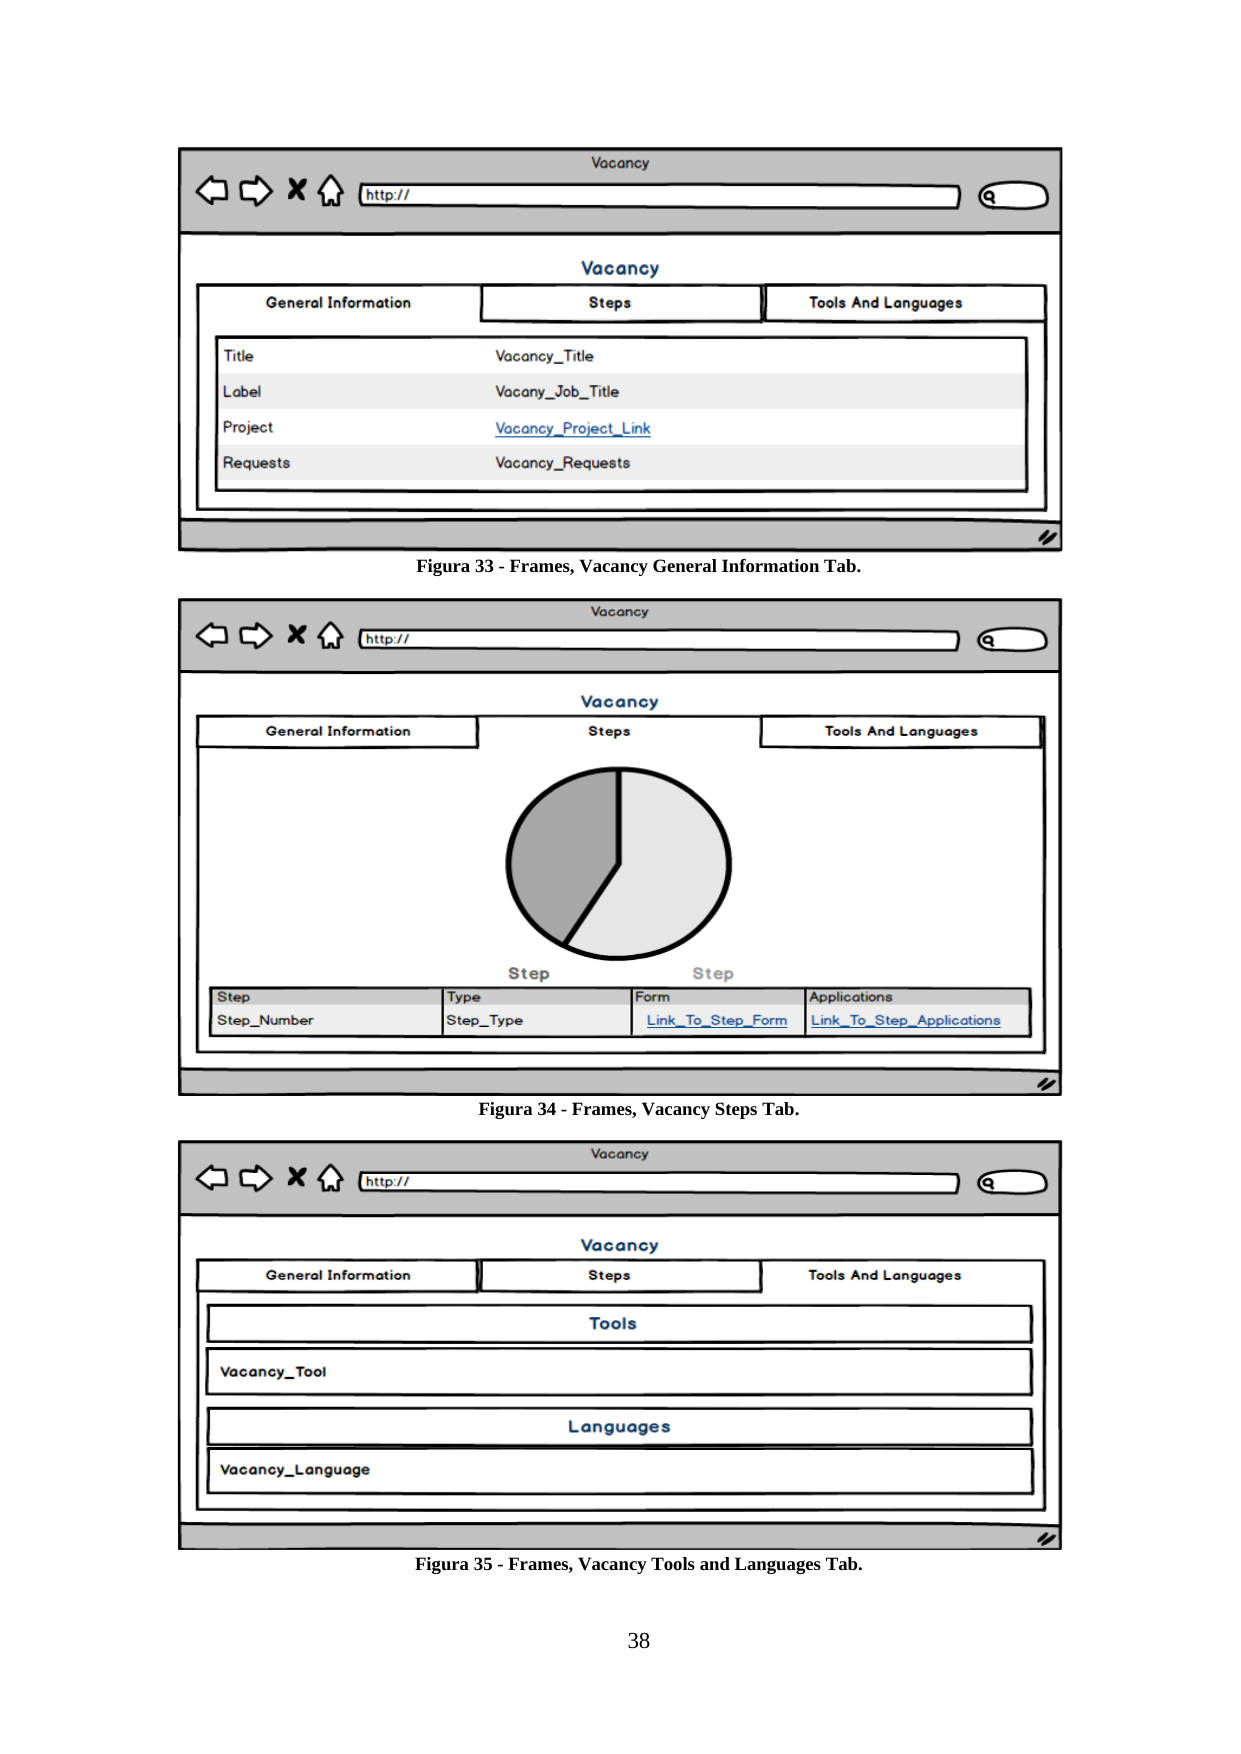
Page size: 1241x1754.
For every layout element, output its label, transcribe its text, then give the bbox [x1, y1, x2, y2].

text Figura 35 - Frames, Vacancy Tools and Languages Tab. [177, 1553, 1063, 1574]
picture [177, 597, 1063, 1098]
picture [177, 1140, 1063, 1553]
picture [177, 147, 1063, 556]
text Figura 34 - Frames, Vacancy Steps Tab. [177, 1098, 1063, 1119]
text Figura 33 - Frames, Vacancy General Information Tab. [177, 556, 1063, 577]
